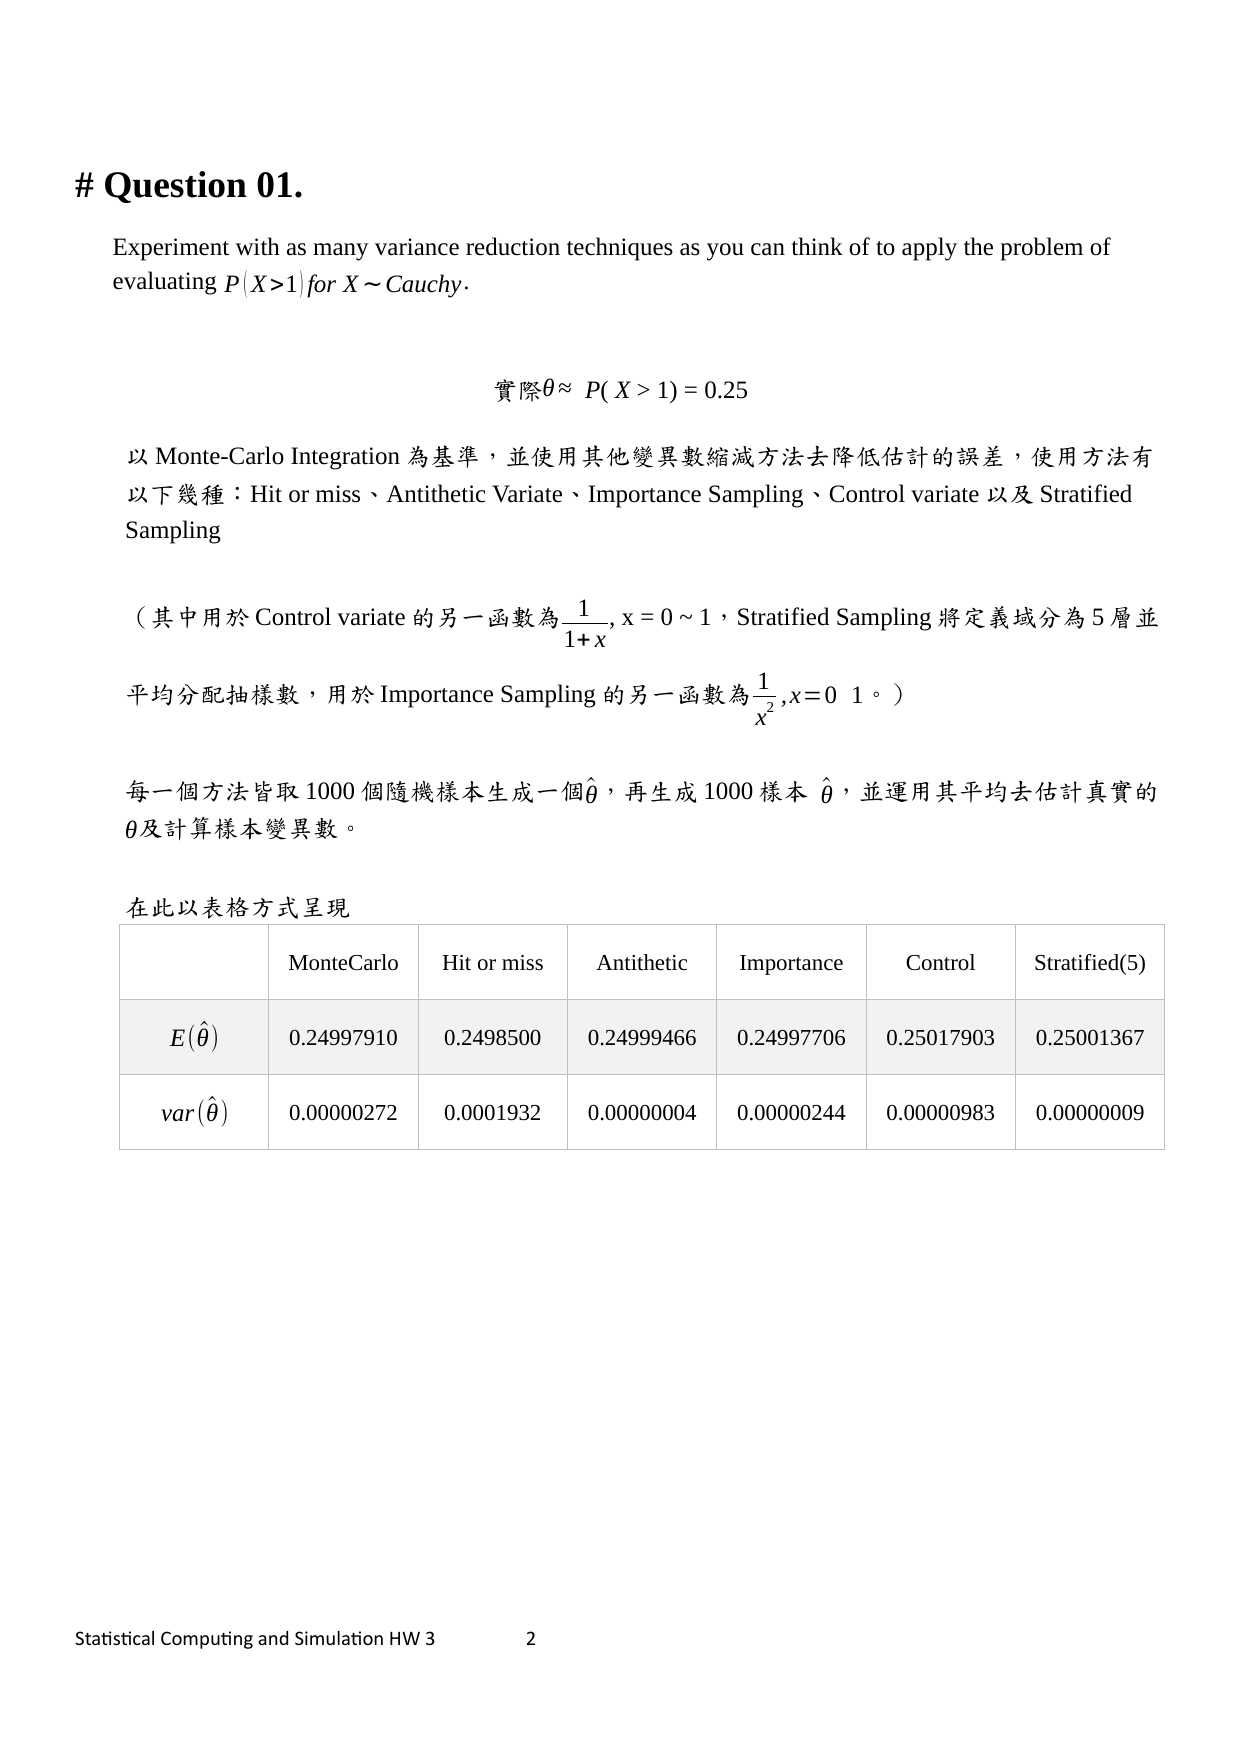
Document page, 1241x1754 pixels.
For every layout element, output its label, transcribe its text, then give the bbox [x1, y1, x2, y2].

text 每一個方法皆取1000個隨機樣本生成一個，再生成1000樣本 ，並運用其平均去估計真實的及計算樣本變異數。 [125, 774, 1165, 849]
text 實際 P( X > 1) = 0.25 [75, 369, 1165, 407]
table_header Control [867, 925, 1015, 999]
table_cell [120, 1000, 268, 1074]
text 以Monte-Carlo Integration為基準，並使用其他變異數縮減方法去降低估計的誤差，使用方法有以下幾種：Hit or miss、Antithetic Variate、Importance Sampling、Control variate以及Stratified Sampling [125, 436, 1165, 549]
table_cell 0.00000244 [717, 1075, 866, 1149]
text （其中用於Control variate的另一函數為, x = 0 ~ 1，Stratified Sampling將定義域分為5層並平均分配抽樣數，用於Importance Sampling的另一函數為。） [125, 586, 1165, 736]
table_cell 0.24999466 [568, 1000, 716, 1074]
table_cell [120, 1075, 268, 1149]
table_header MonteCarlo [269, 925, 418, 999]
table_cell 0.25017903 [867, 1000, 1015, 1074]
table_cell 0.0001932 [419, 1075, 567, 1149]
table_header Hit or miss [419, 925, 567, 999]
table_cell 0.25001367 [1016, 1000, 1164, 1074]
table_cell 0.24997706 [717, 1000, 866, 1074]
table_cell 0.24997910 [269, 1000, 418, 1074]
table_header Antithetic [568, 925, 716, 999]
table_header [120, 925, 268, 999]
table_cell 0.00000272 [269, 1075, 418, 1149]
text 在此以表格方式呈現 [75, 886, 1165, 924]
text Experiment with as many variance reduction techniques as you can think of to apply the problem of evaluating . [112, 228, 1165, 303]
table_cell 0.2498500 [419, 1000, 567, 1074]
table_header Stratified(5) [1016, 925, 1164, 999]
table_cell 0.00000009 [1016, 1075, 1164, 1149]
table_header Importance [717, 925, 866, 999]
table_cell 0.00000983 [867, 1075, 1015, 1149]
table_cell 0.00000004 [568, 1075, 716, 1149]
